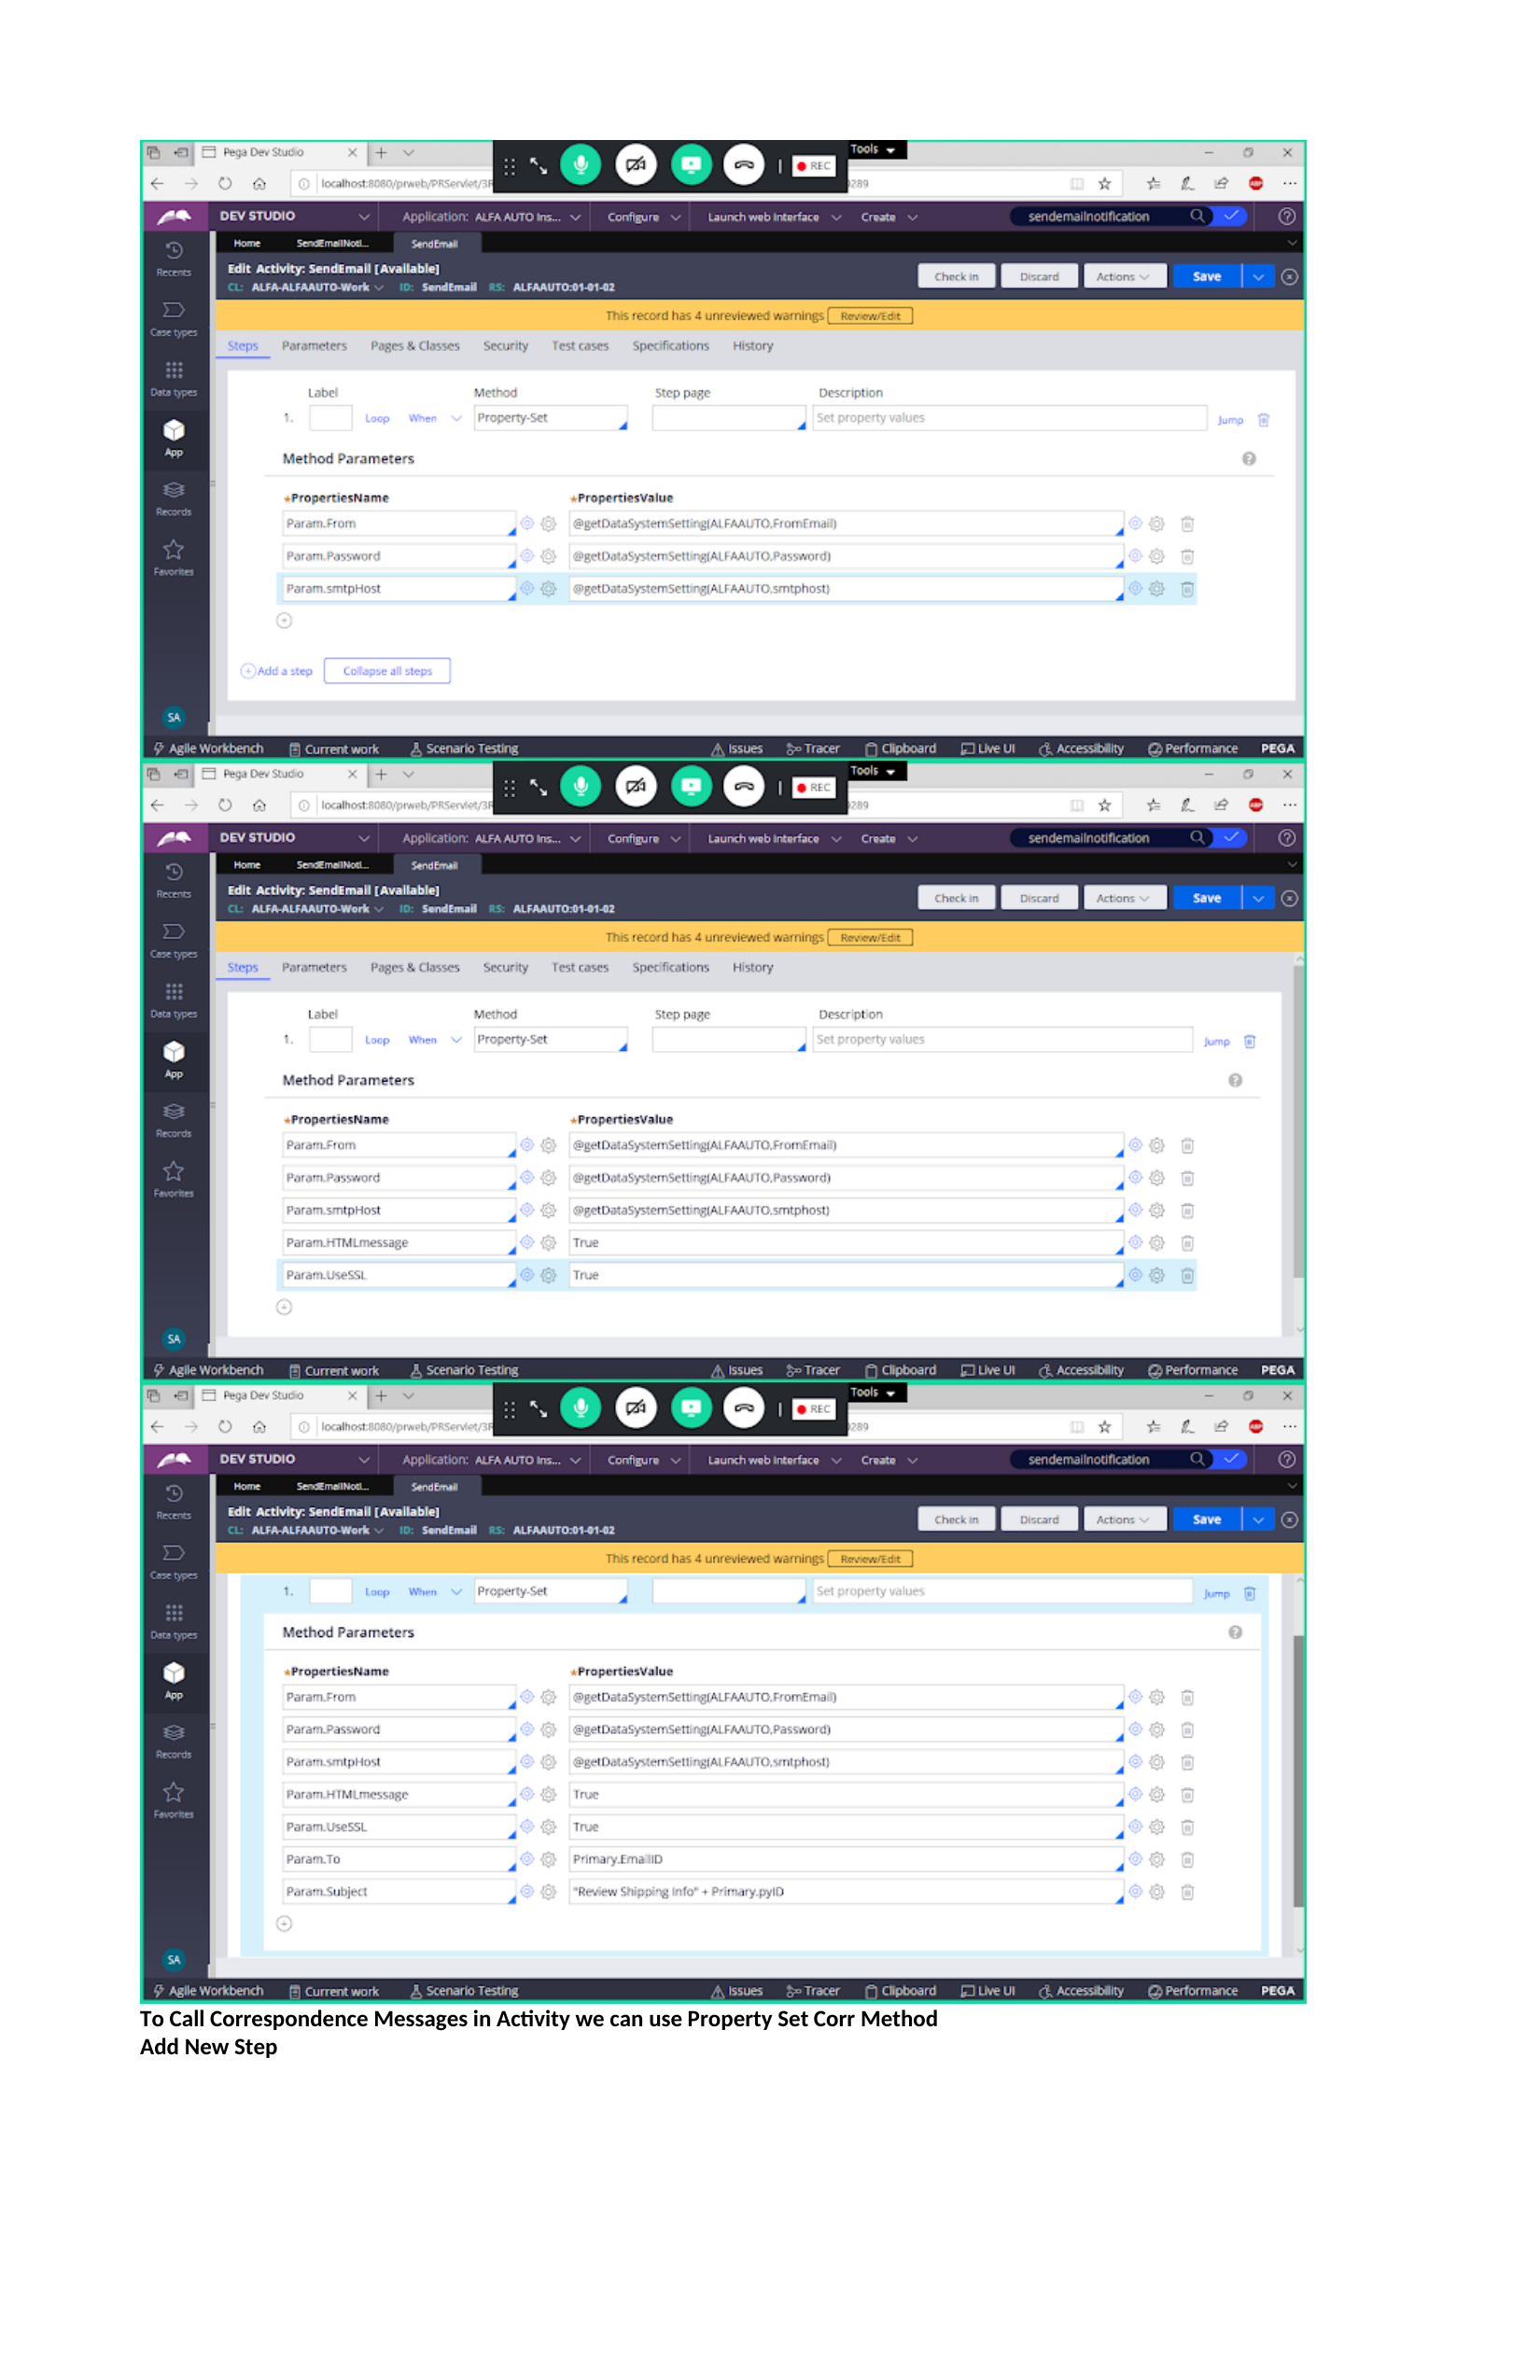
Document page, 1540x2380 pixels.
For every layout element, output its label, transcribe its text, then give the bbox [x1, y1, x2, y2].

text To Call Correspondence Messages in Activity we can use Property Set Corr Method [140, 2004, 1400, 2032]
text Add New Step [140, 2032, 1400, 2061]
picture [140, 140, 1307, 2004]
